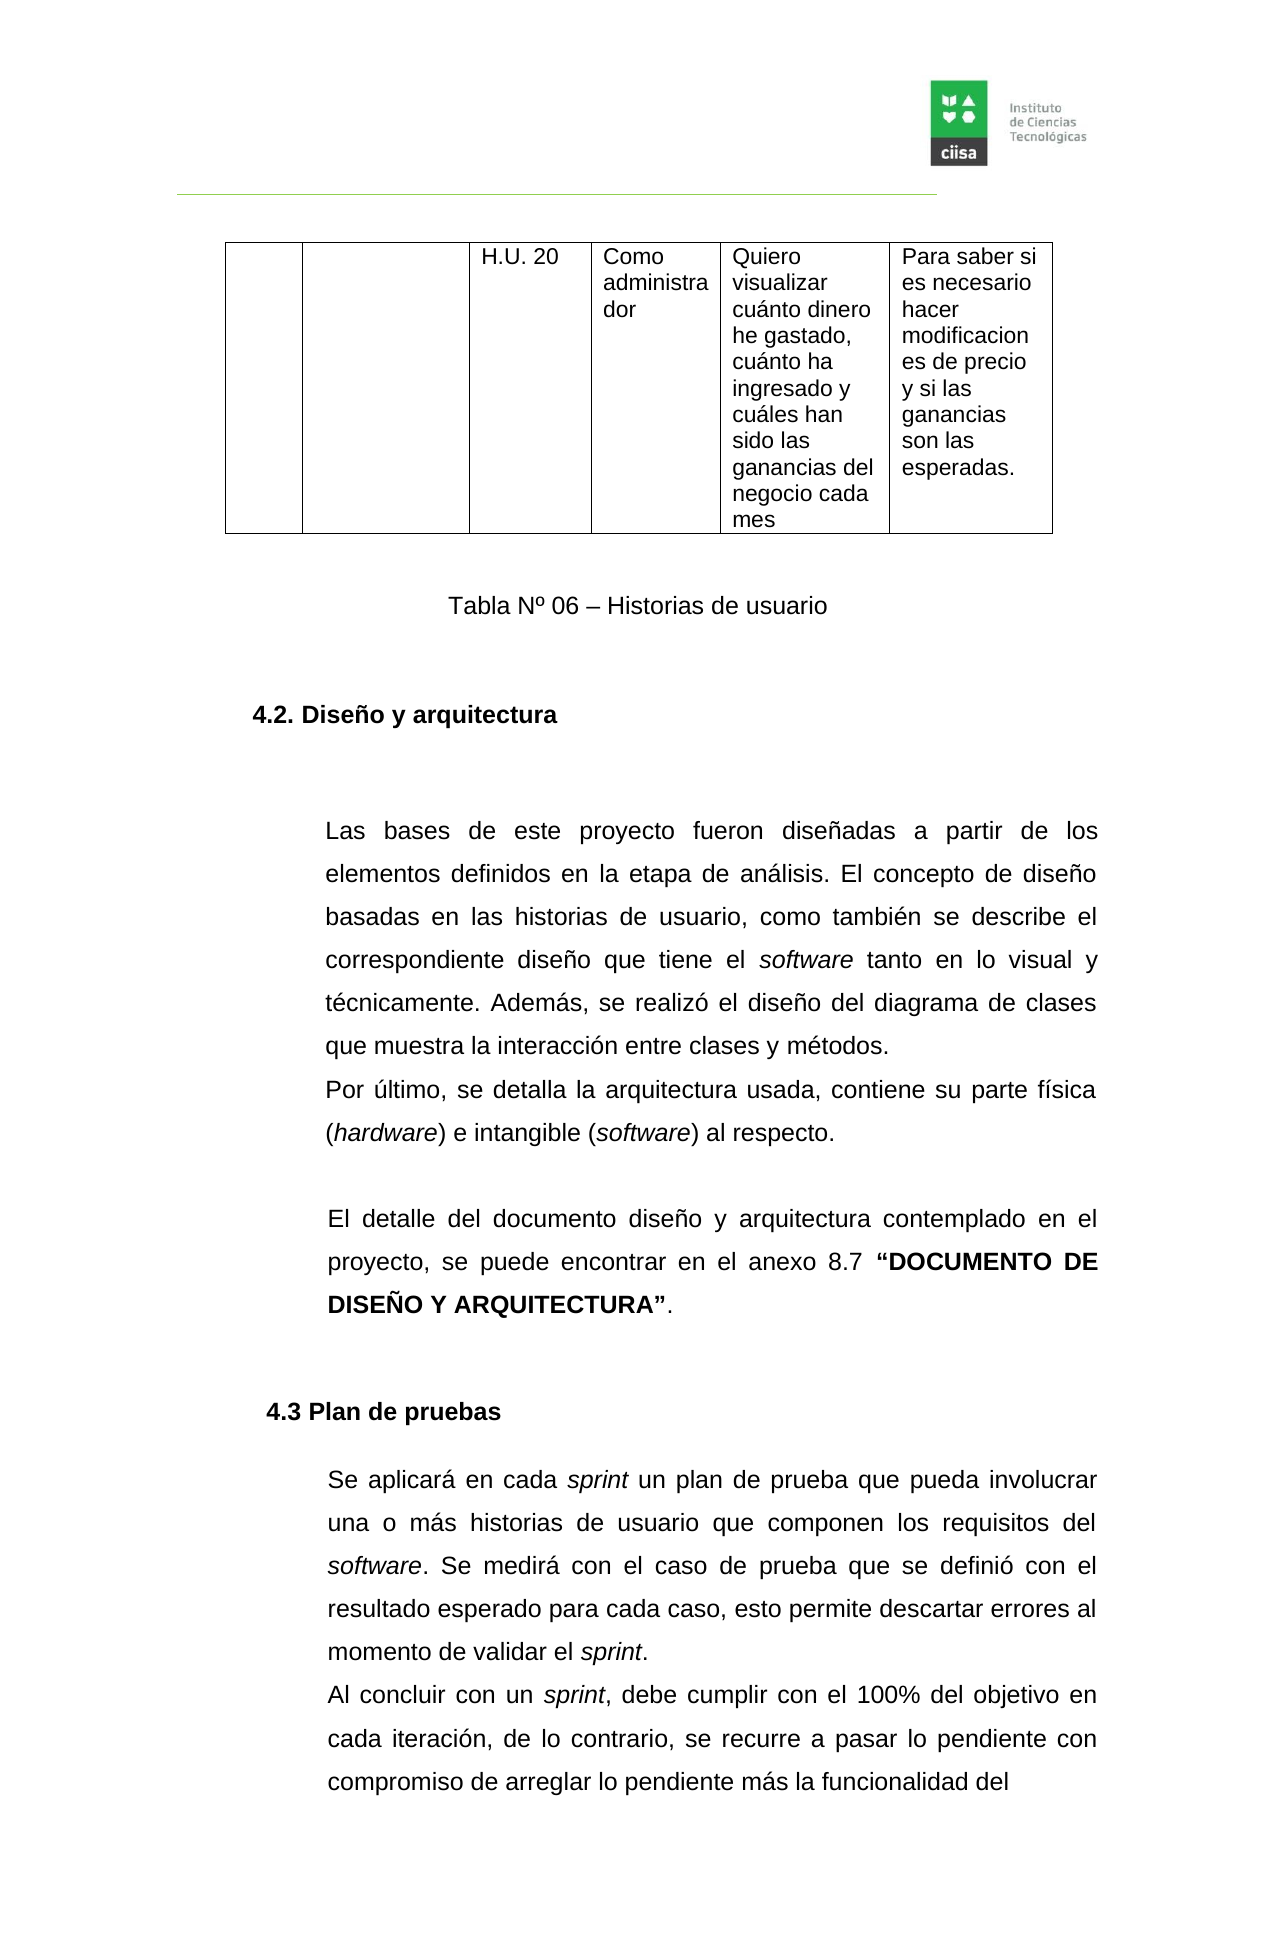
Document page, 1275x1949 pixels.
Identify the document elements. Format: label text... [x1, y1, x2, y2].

table_header Como administra dor [592, 243, 720, 533]
table_header [303, 243, 469, 533]
table_header H.U. 20 [470, 243, 591, 533]
text Las bases de este proyecto fueron diseñadas a partir de los elementos definidos en la etapa de análisis. El concepto de diseño basadas en las historias de usuario, como también se describe el correspondiente diseño que tiene el software tanto en lo visual y técnicamente. Además, se realizó el diseño del diagrama de clases que muestra la interacción entre clases y métodos. [325, 816, 1098, 1060]
text Se aplicará en cada sprint un plan de prueba que pueda involucrar una o más historias de usuario que componen los requisitos del software. Se medirá con el caso de prueba que se definió con el resultado esperado para cada caso, esto permite descartar errores al momento de validar el sprint. [327, 1465, 1098, 1666]
table_header Quiero visualizar cuánto dinero he gastado, cuánto ha ingresado y cuáles han sido las ganancias del negocio cada mes [721, 243, 889, 533]
picture [920, 75, 1088, 171]
text Por último, se detalla la arquitectura usada, contiene su parte física (hardware) e intangible (software) al respecto. [325, 1074, 1097, 1146]
subtitle Diseño y arquitectura [252, 701, 1256, 729]
table_header Para saber si es necesario hacer modificacion es de precio y si las ganancias son las esperadas. [890, 243, 1052, 533]
text Al concluir con un sprint, debe cumplir con el 100% del objetivo en cada iteración, de lo contrario, se recurre a pasar lo pendiente con compromiso de arreglar lo pendiente más la funcionalidad del [327, 1680, 1098, 1795]
text El detalle del documento diseño y arquitectura contemplado en el proyecto, se puede encontrar en el anexo 8.7 “DOCUMENTO DE DISEÑO Y ARQUITECTURA”. [327, 1204, 1098, 1319]
table_header [226, 243, 302, 533]
text Tabla Nº 06 – Historias de usuario [448, 591, 1256, 619]
subtitle Plan de pruebas [266, 1397, 1256, 1426]
